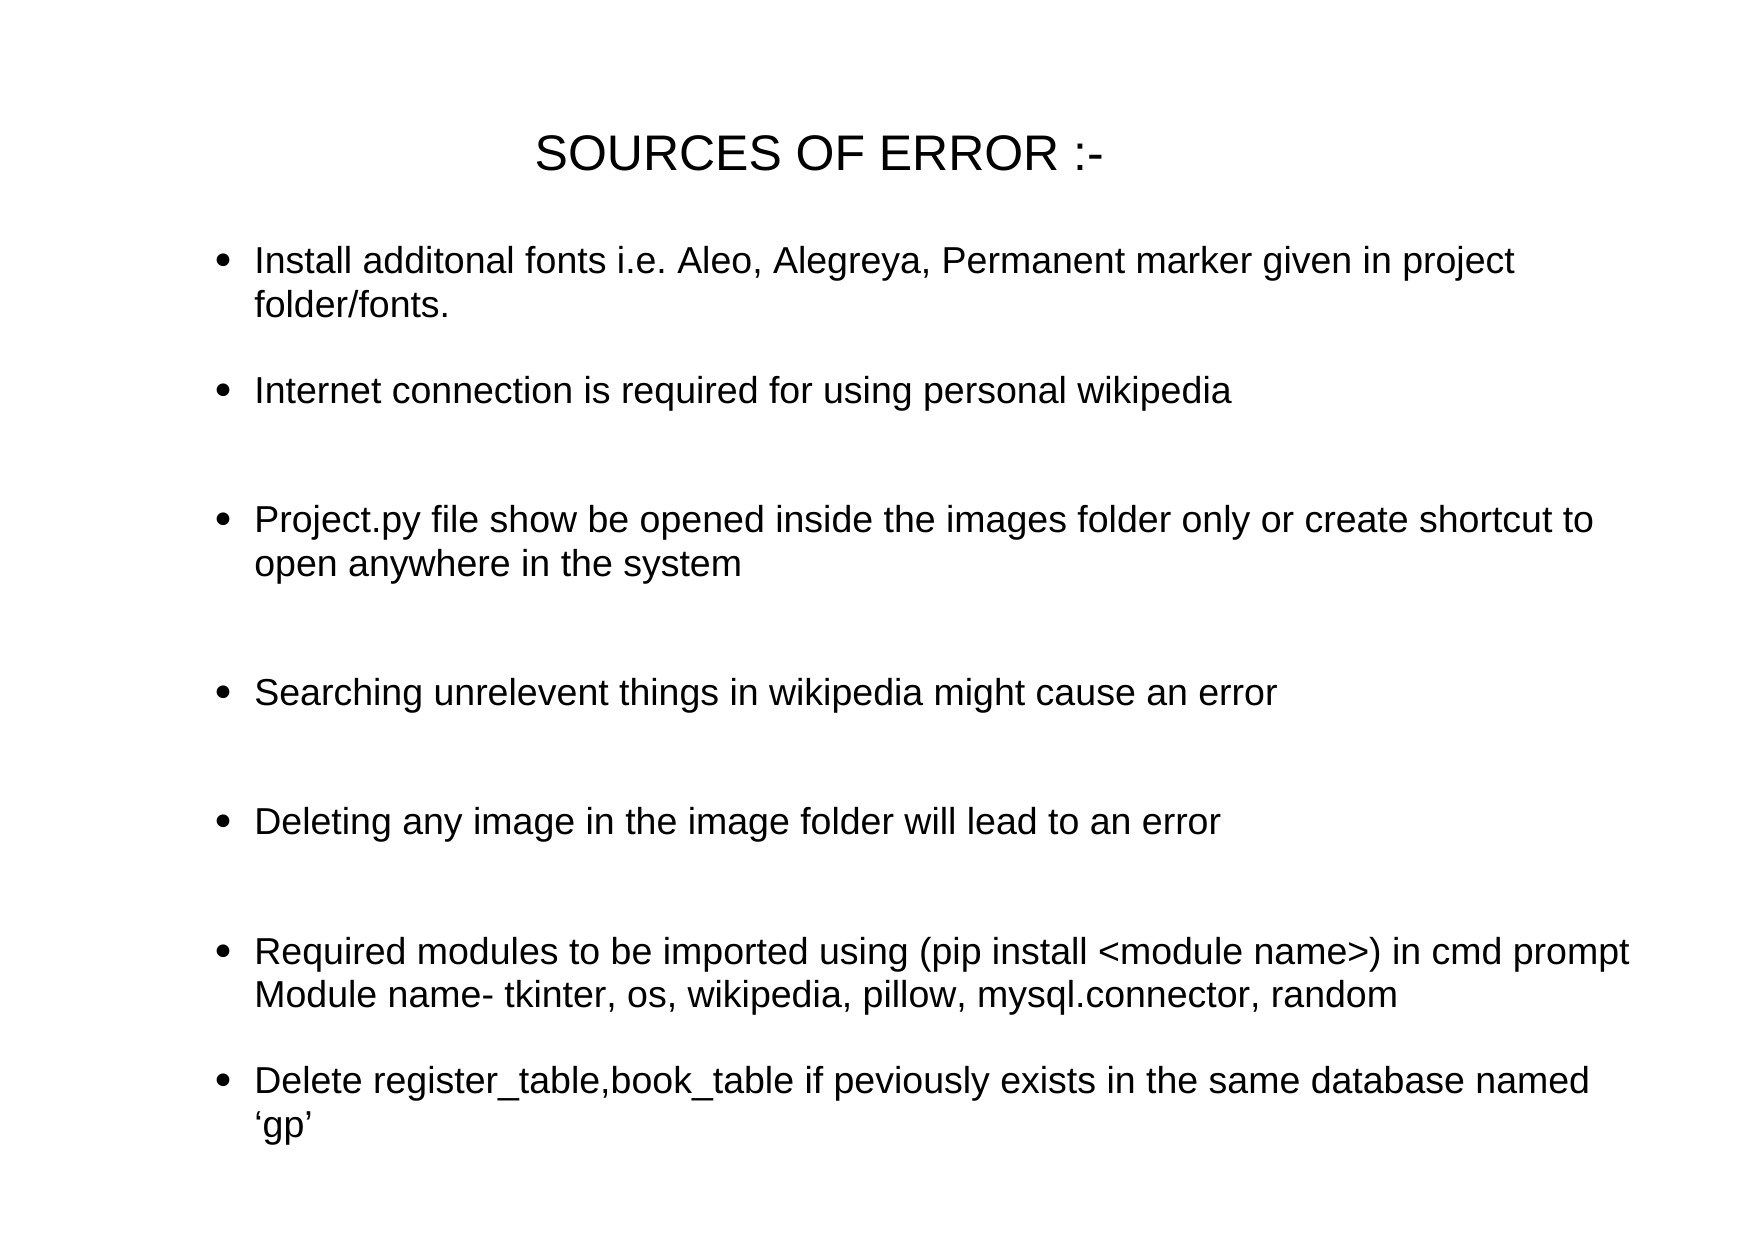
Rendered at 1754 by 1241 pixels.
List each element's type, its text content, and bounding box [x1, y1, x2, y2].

list Install additonal fonts i.e. Aleo, Alegreya, Permanent marker given in project folder/fonts. [217, 238, 1643, 325]
list Required modules to be imported using (pip install <module name>) in cmd prompt [217, 929, 1643, 972]
text SOURCES OF ERROR :- [404, 123, 1643, 181]
list Delete register_table,book_table if peviously exists in the same database named ‘gp’ [217, 1058, 1643, 1145]
list open anywhere in the system [254, 541, 1643, 584]
text Module name- tkinter, os, wikipedia, pillow, mysql.connector, random [254, 972, 1643, 1015]
list Project.py file show be opened inside the images folder only or create shortcut to [217, 497, 1643, 541]
list Searching unrelevent things in wikipedia might cause an error [217, 670, 1643, 713]
list Deleting any image in the image folder will lead to an error [217, 799, 1643, 843]
list Internet connection is required for using personal wikipedia [217, 368, 1643, 411]
